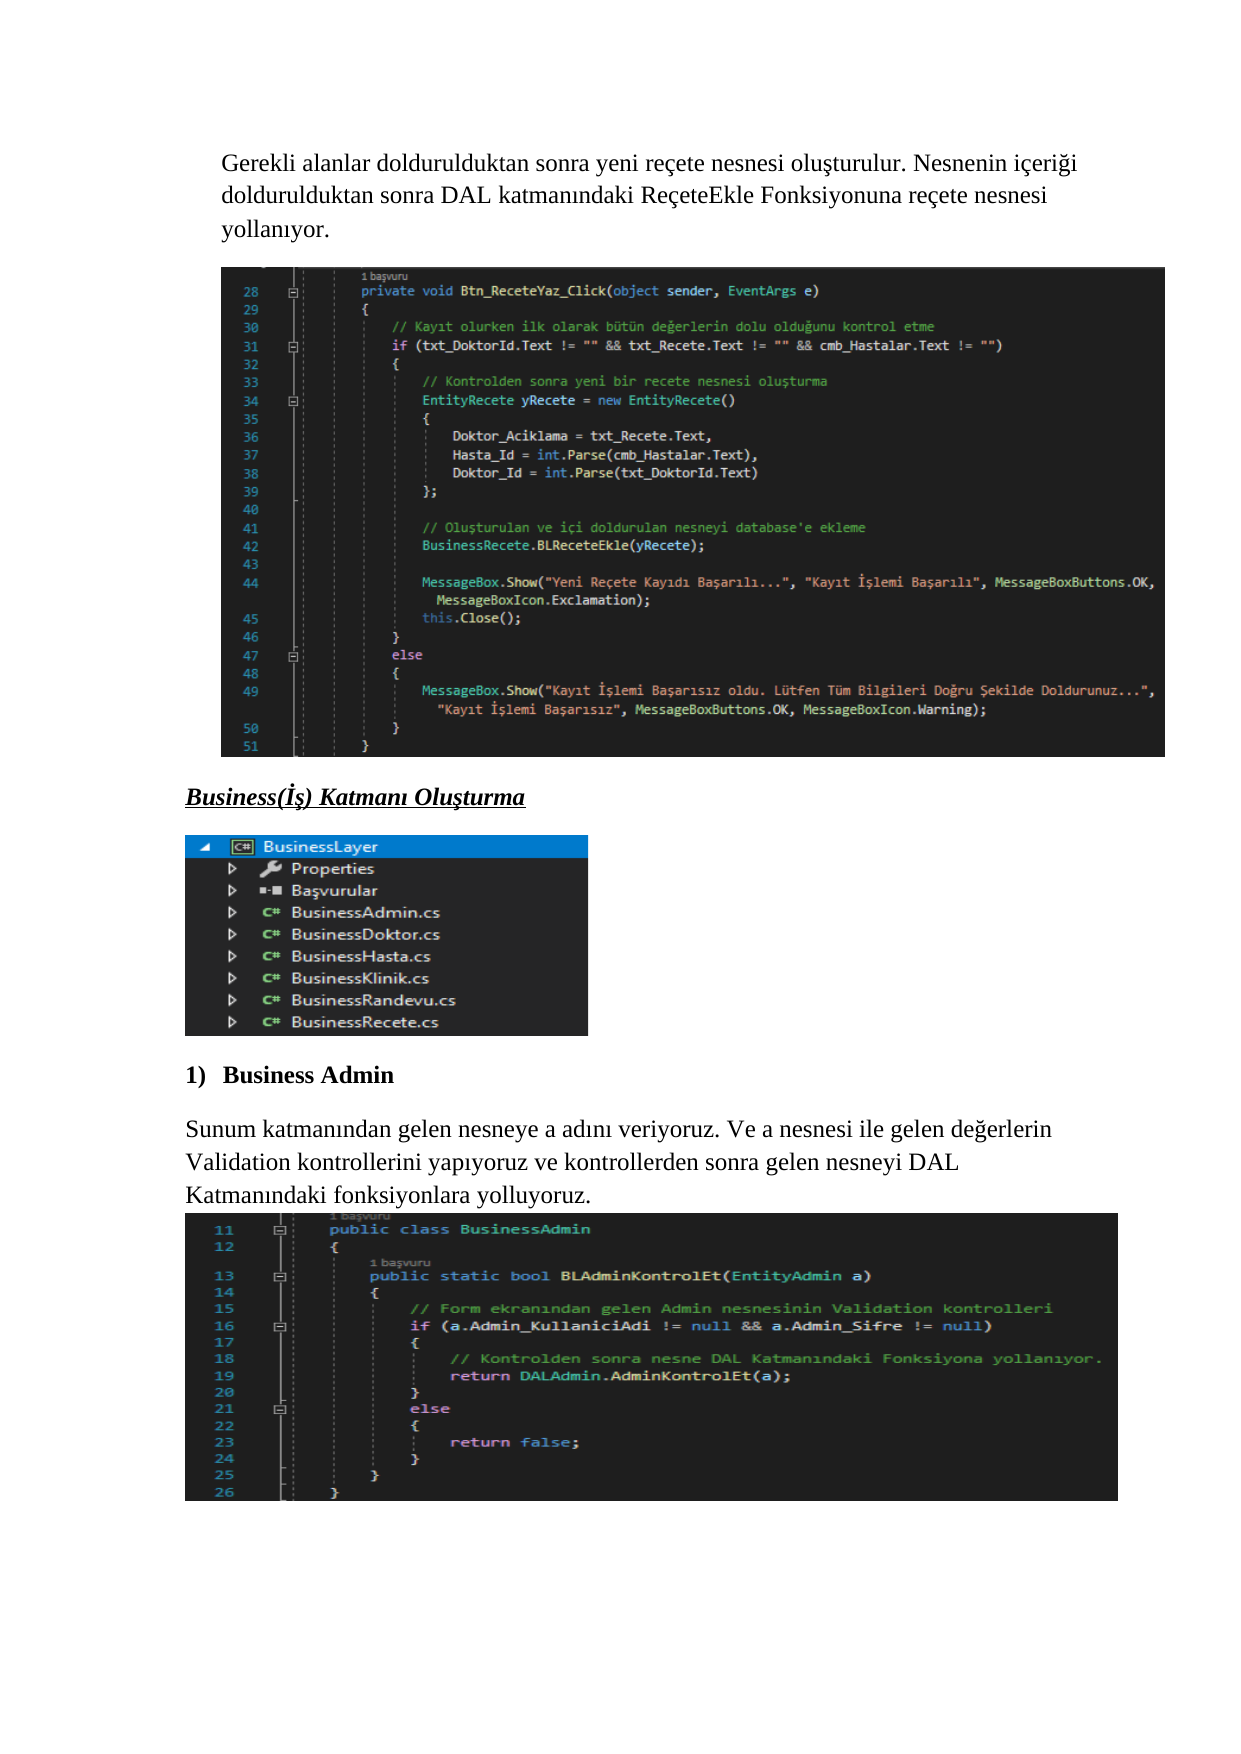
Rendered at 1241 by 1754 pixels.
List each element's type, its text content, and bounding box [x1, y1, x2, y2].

text Sunum katmanından gelen nesneye a adını veriyoruz. Ve a nesnesi ile gelen değerlerin Validation kontrollerini yapıyoruz ve kontrollerden sonra gelen nesneyi DAL Katmanındaki fonksiyonlara yolluyoruz. [185, 1114, 1093, 1213]
text Business(İş) Katmanı Oluşturma [148, 782, 1093, 810]
picture [185, 1213, 1118, 1501]
picture [221, 267, 1165, 757]
picture [185, 835, 589, 1036]
list Business Admin [185, 1060, 1093, 1089]
text Gerekli alanlar doldurulduktan sonra yeni reçete nesnesi oluşturulur. Nesnenin içeriği doldurulduktan sonra DAL katmanındaki ReçeteEkle Fonksiyonuna reçete nesnesi yollanıyor. [221, 148, 1093, 242]
